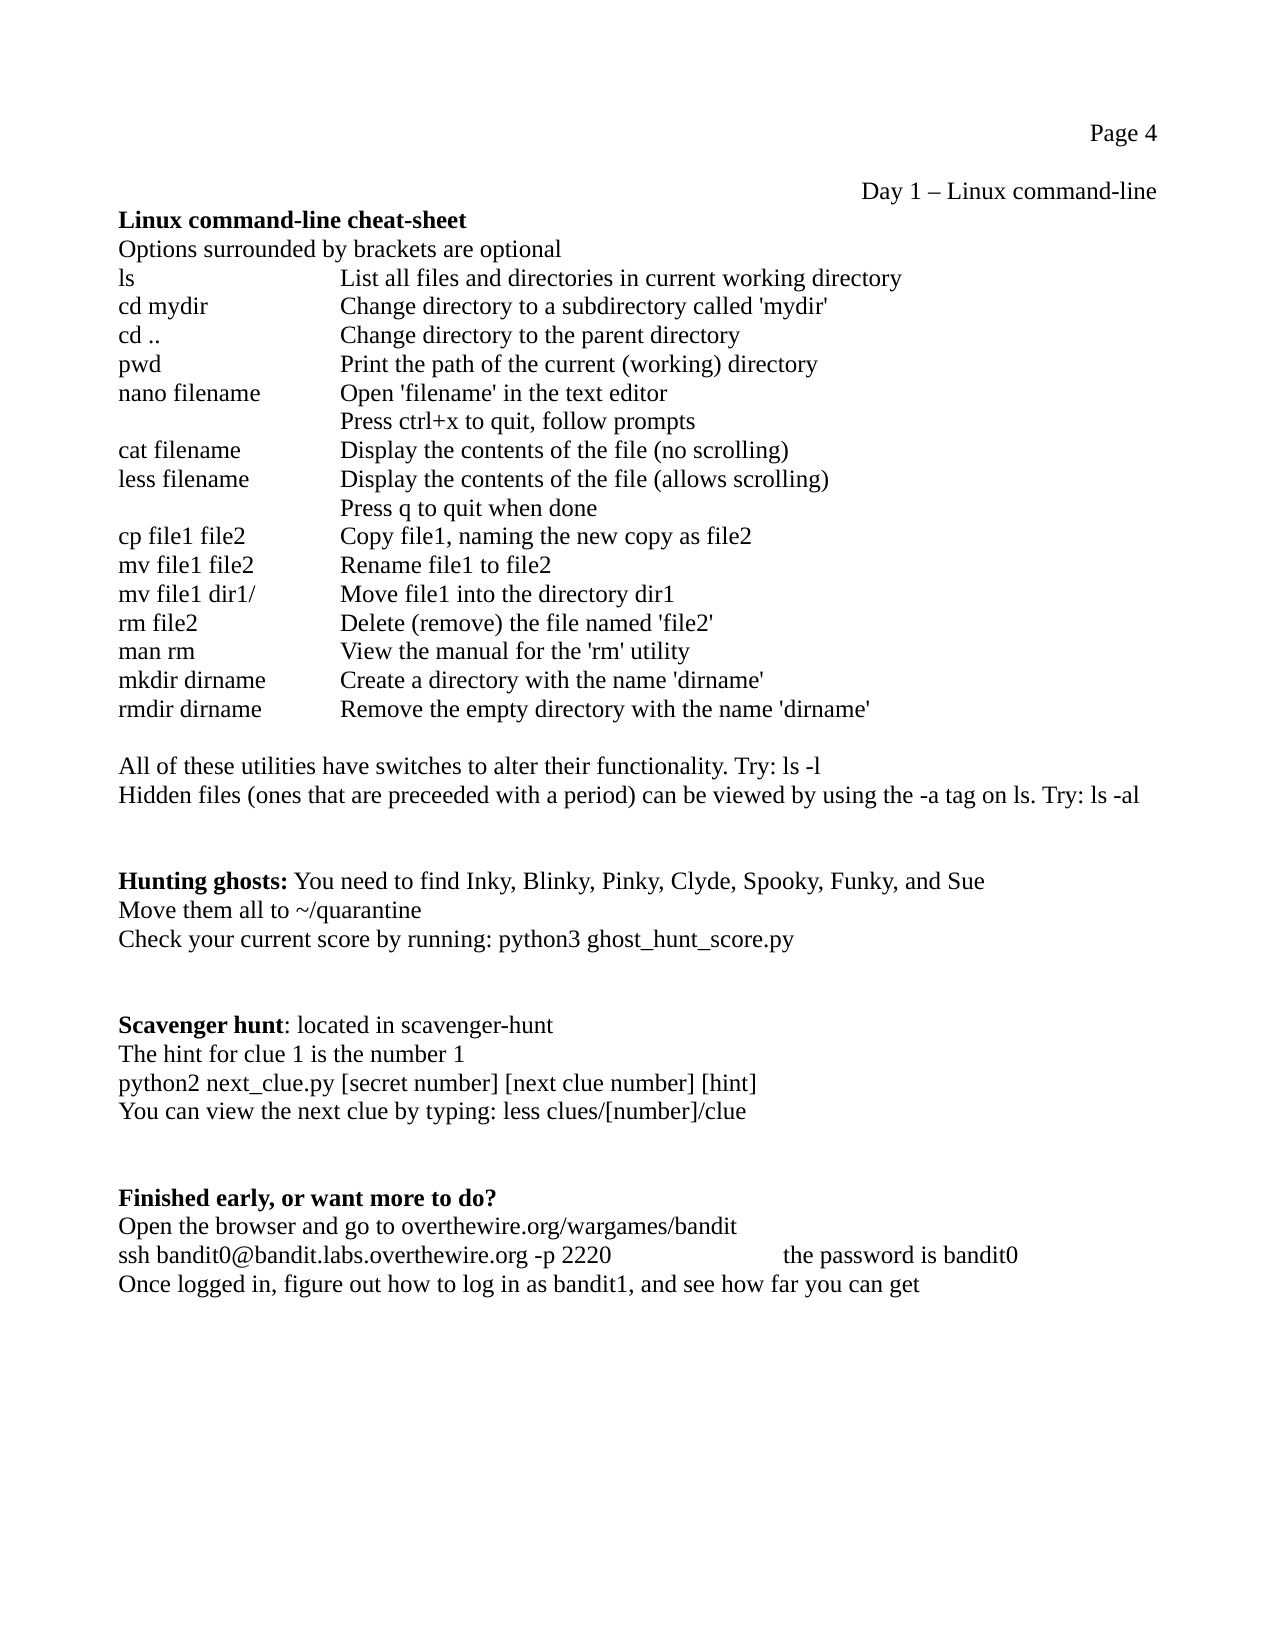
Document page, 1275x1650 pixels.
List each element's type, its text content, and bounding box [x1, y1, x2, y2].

text man rm View the manual for the 'rm' utility [118, 636, 1157, 665]
text pwd Print the path of the current (working) directory [118, 349, 1157, 378]
text python2 next_clue.py [secret number] [next clue number] [hint] [118, 1068, 1157, 1096]
text All of these utilities have switches to alter their functionality. Try: ls -l [118, 751, 1157, 780]
text Once logged in, figure out how to log in as bandit1, and see how far you can get [118, 1269, 1157, 1298]
text rm file2 Delete (remove) the file named 'file2' [118, 608, 1157, 636]
text cd mydir Change directory to a subdirectory called 'mydir' [118, 291, 1157, 320]
text cp file1 file2 Copy file1, naming the new copy as file2 [118, 521, 1157, 550]
text The hint for clue 1 is the number 1 [118, 1039, 1157, 1068]
text mkdir dirname Create a directory with the name 'dirname' [118, 665, 1157, 694]
text Hidden files (ones that are preceeded with a period) can be viewed by using the -a tag on ls. Try: ls -al [118, 780, 1157, 809]
text Linux command-line cheat-sheet [118, 205, 1157, 234]
text Hunting ghosts: You need to find Inky, Blinky, Pinky, Clyde, Spooky, Funky, and Sue [118, 866, 1157, 895]
text Options surrounded by brackets are optional [118, 234, 1157, 263]
text Open the browser and go to overthewire.org/wargames/bandit [118, 1211, 1157, 1240]
text Press ctrl+x to quit, follow prompts [118, 406, 1157, 435]
text Check your current score by running: python3 ghost_hunt_score.py [118, 924, 1157, 953]
text rmdir dirname Remove the empty directory with the name 'dirname' [118, 694, 1157, 723]
text You can view the next clue by typing: less clues/[number]/clue [118, 1096, 1157, 1125]
text Press q to quit when done [118, 493, 1157, 521]
text ls List all files and directories in current working directory [118, 263, 1157, 291]
text mv file1 file2 Rename file1 to file2 [118, 550, 1157, 579]
text Scavenger hunt: located in scavenger-hunt [118, 1010, 1157, 1039]
text Day 1 – Linux command-line [118, 176, 1157, 205]
text cd .. Change directory to the parent directory [118, 320, 1157, 349]
text ssh bandit0@bandit.labs.overthewire.org -p 2220 the password is bandit0 [118, 1240, 1157, 1269]
text Move them all to ~/quarantine [118, 895, 1157, 924]
text less filename Display the contents of the file (allows scrolling) [118, 464, 1157, 493]
text Finished early, or want more to do? [118, 1183, 1157, 1211]
text cat filename Display the contents of the file (no scrolling) [118, 435, 1157, 464]
text mv file1 dir1/ Move file1 into the directory dir1 [118, 579, 1157, 608]
text nano filename Open 'filename' in the text editor [118, 378, 1157, 406]
